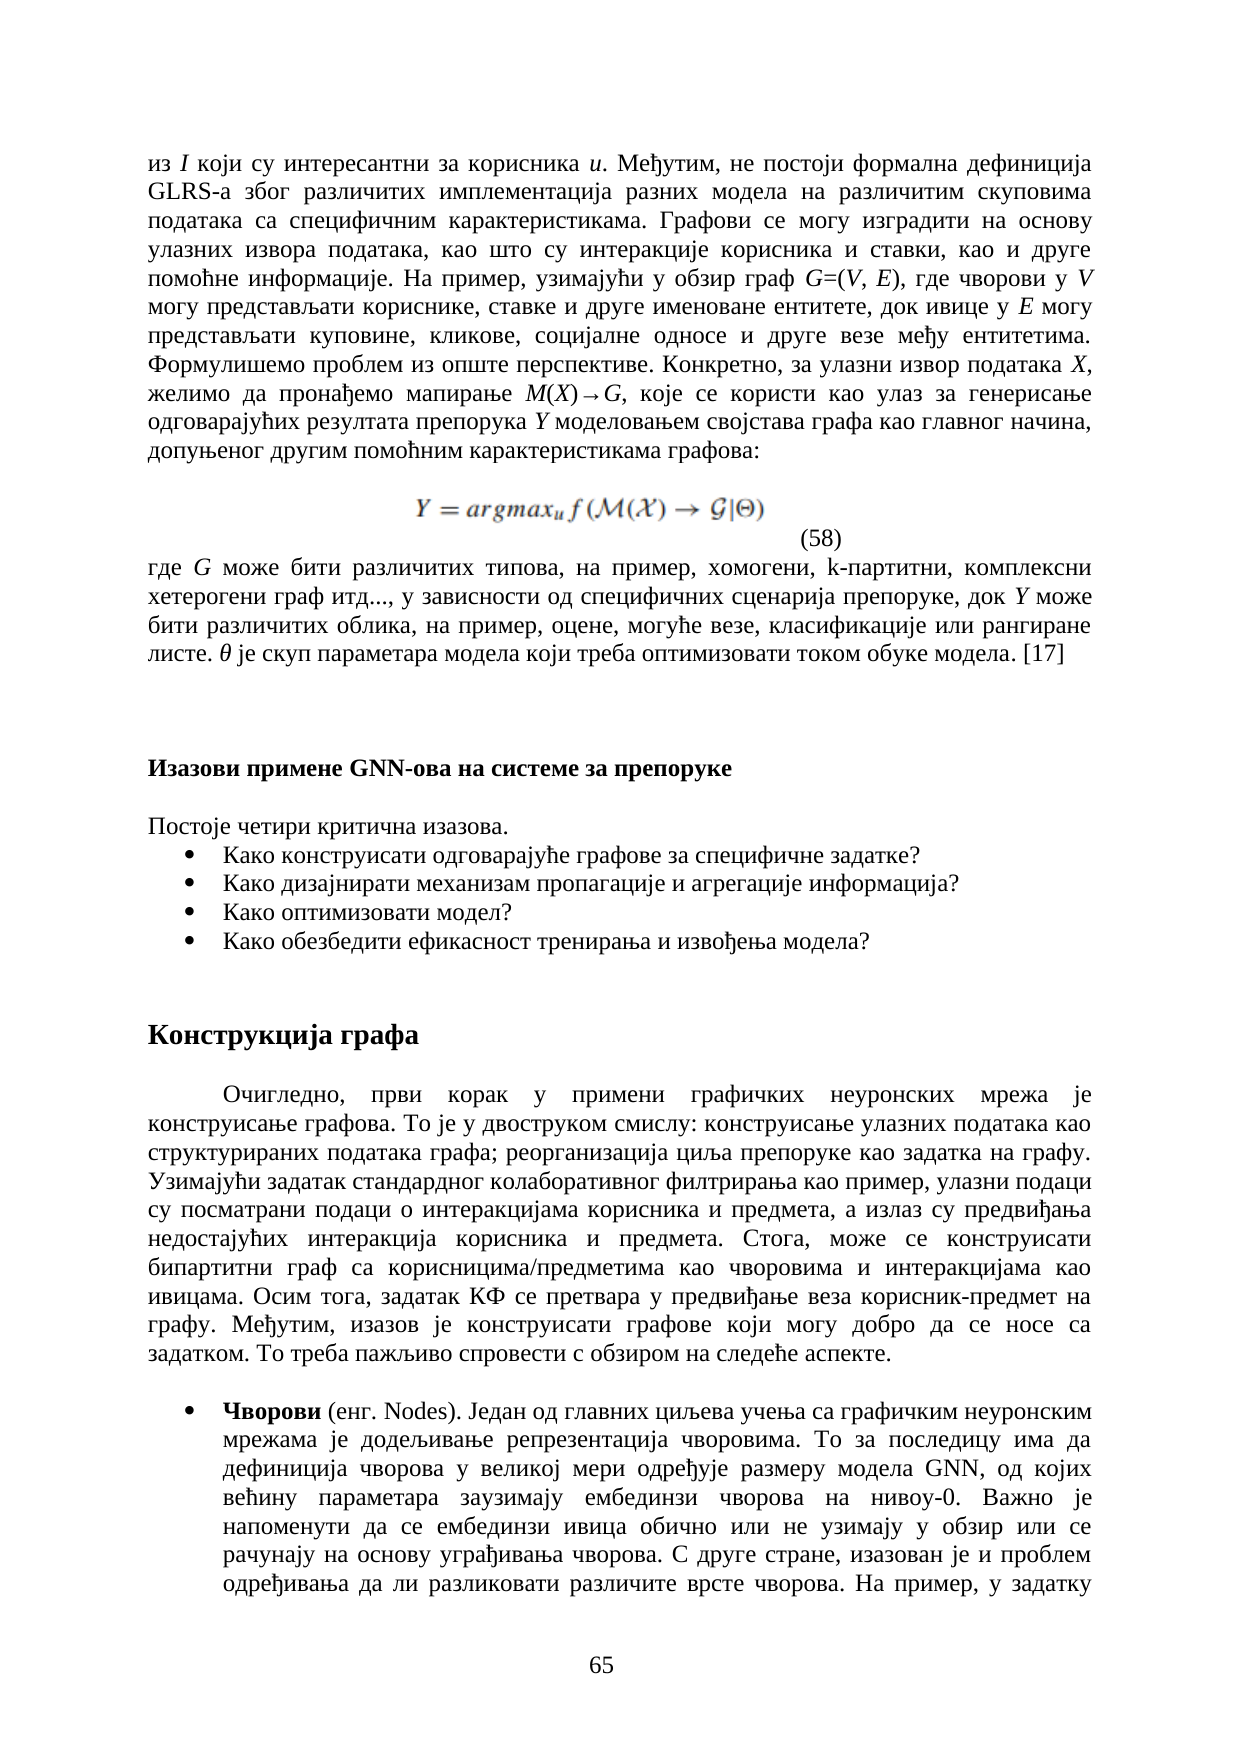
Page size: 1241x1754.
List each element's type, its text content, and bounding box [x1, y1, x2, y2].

text Изазови примене GNN-ова на системе за препоруке [148, 753, 1092, 782]
text где G може бити различитих типова, на пример, хомогени, k-партитни, комплексни хетерогени граф итд..., у зависности од специфичних сценарија препоруке, док Y може бити различитих облика, на пример, оцене, могуће везе, класификације или рангиране листе. θ је скуп параметара модела који треба оптимизовати током обуке модела. [148, 552, 1092, 667]
list Како оптимизовати модел? [185, 897, 1092, 926]
subtitle Конструкција графа [148, 1017, 1092, 1051]
picture [398, 463, 800, 547]
text Очигледно, први корак у примени графичких неуронских мрежа је конструисање графова. То је у двоструком смислу: конструисање улазних података као структурираних података графа; реорганизација циља препоруке као задатка на графу. Узимајући задатак стандардног колаборативног филтрирања као пример, улазни подаци су посматрани подаци о интеракцијама корисника и предмета, а излаз су предвиђања недостајућих интеракција корисника и предмета. Стога, може се конструисати бипартитни граф са корисницима/предметима као чворовима и интеракцијама као ивицама. Осим тога, задатак КФ се претвара у предвиђање веза корисник-предмет на графу. Међутим, изазов је конструисати графове који могу добро да се носе са задатком. То треба пажљиво спровести с обзиром на следеће аспекте. [148, 1079, 1092, 1367]
list Како обезбедити ефикасност тренирања и извођења модела? [185, 926, 1092, 955]
list Како конструисати одговарајуће графове за специфичне задатке? [185, 840, 1092, 868]
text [148, 148, 1092, 464]
text Постоје четири критична изазова. [148, 811, 1092, 840]
list Како дизајнирати механизам пропагације и агрегације информација? [185, 868, 1092, 897]
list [185, 1396, 1092, 1597]
